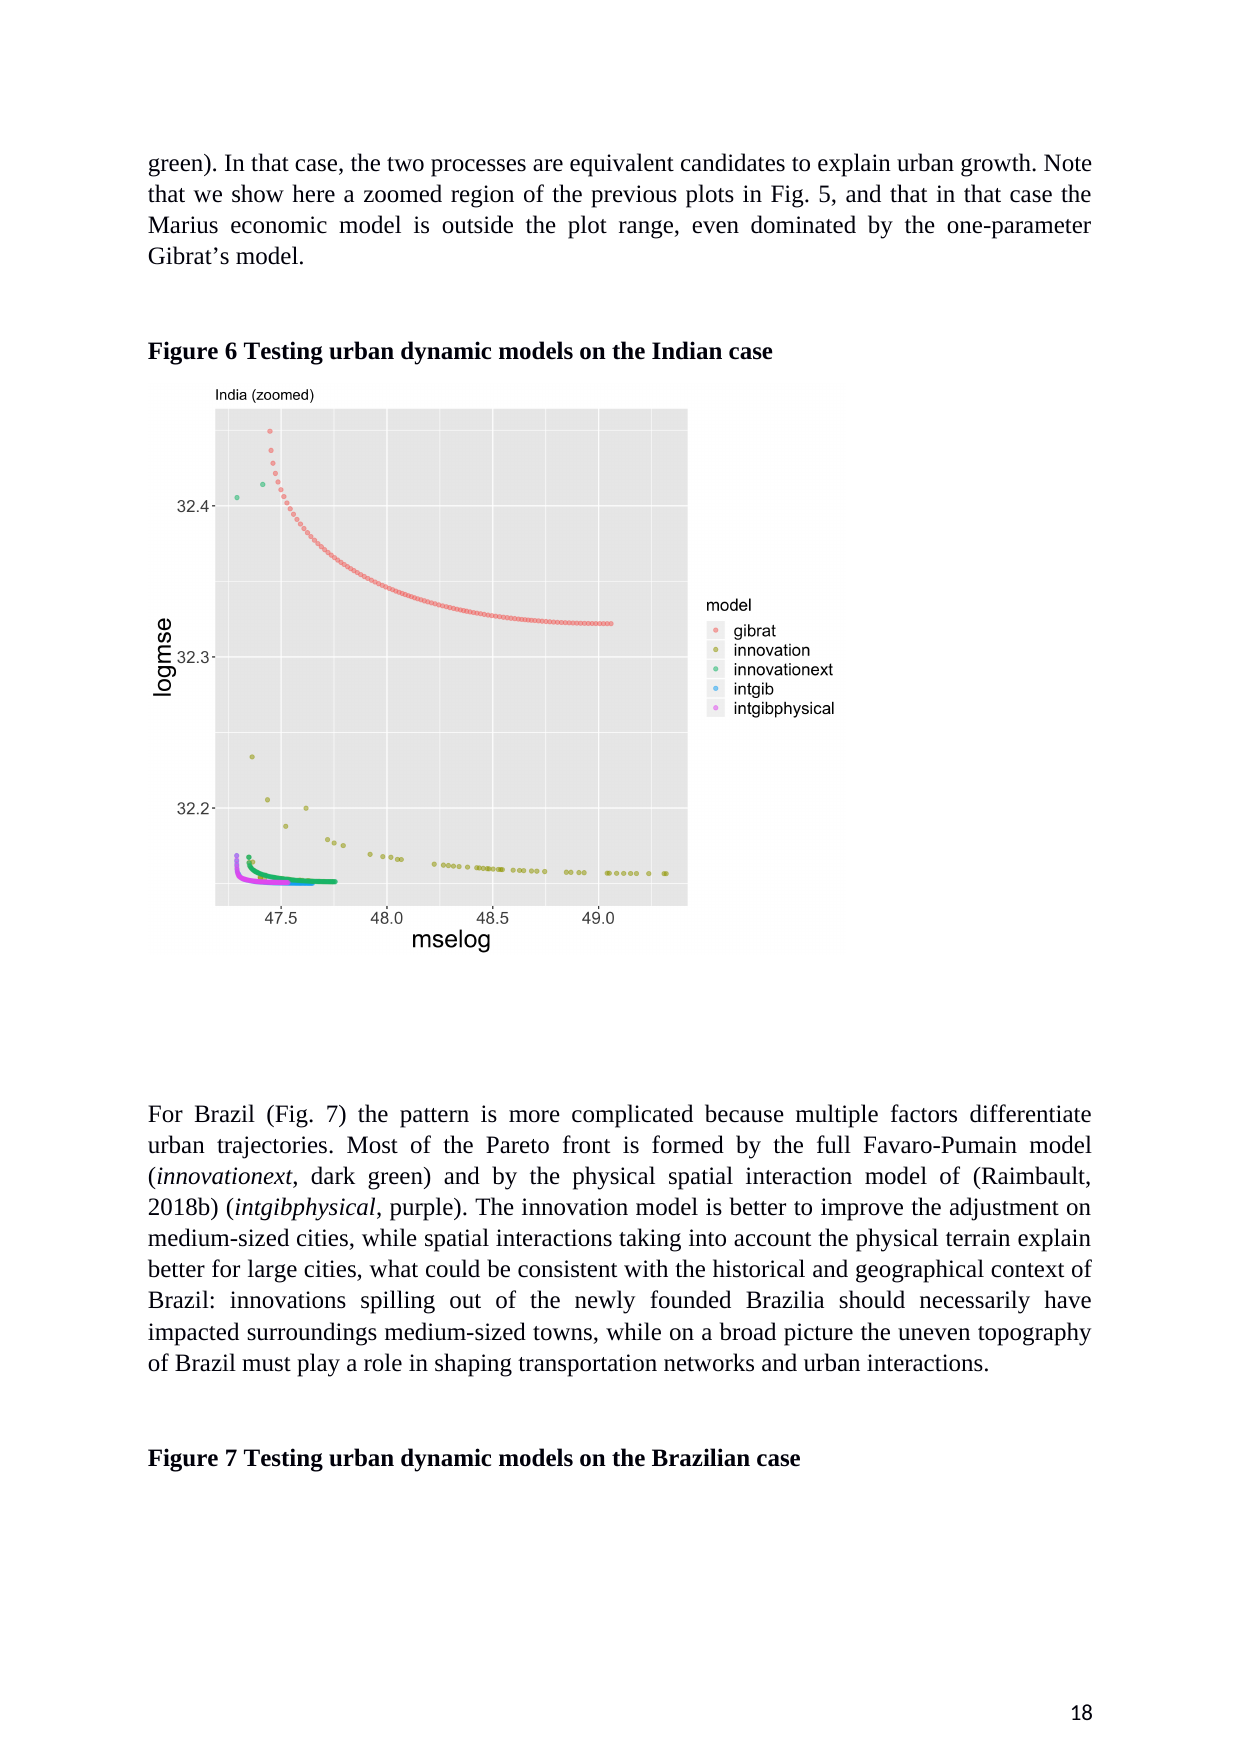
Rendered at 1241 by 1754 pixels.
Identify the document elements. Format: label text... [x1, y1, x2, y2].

text Figure 6 Testing urban dynamic models on the Indian case [148, 336, 1093, 365]
text For Brazil (Fig. 7) the pattern is more complicated because multiple factors differentiate urban trajectories. Most of the Pareto front is formed by the full Favaro-Pumain model (innovationext, dark green) and by the physical spatial interaction model of (Raimbault, 2018b) (intgibphysical, purple). The innovation model is better to improve the adjustment on medium-sized cities, while spatial interactions taking into account the physical terrain explain better for large cities, what could be consistent with the historical and geographical context of Brazil: innovations spilling out of the newly founded Brazilia should necessarily have impacted surroundings medium-sized towns, while on a broad picture the uneven topography of Brazil must play a role in shaping transportation networks and urban interactions. [148, 1099, 1093, 1376]
text Figure 7 Testing urban dynamic models on the Brazilian case [148, 1443, 1093, 1472]
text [148, 148, 1093, 269]
